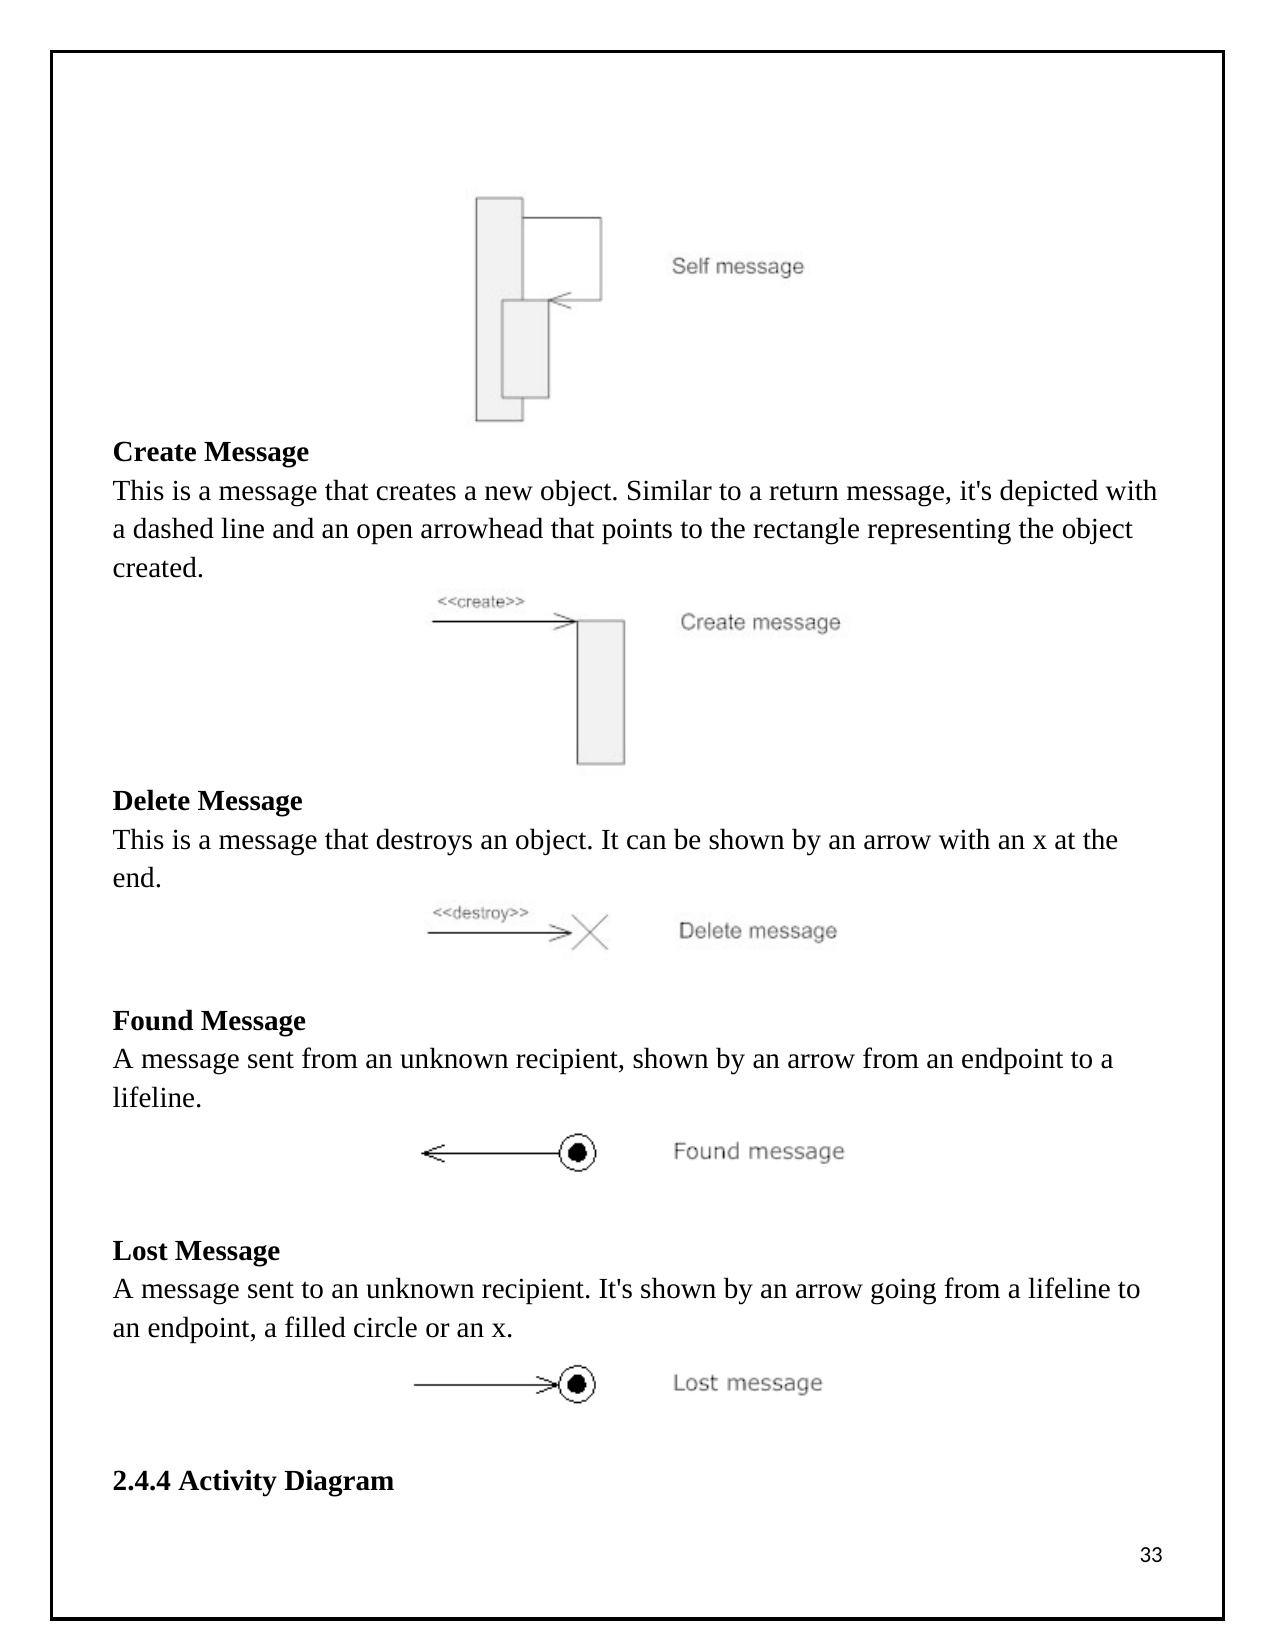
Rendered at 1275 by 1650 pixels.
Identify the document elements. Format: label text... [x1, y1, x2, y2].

text 2.4.4 Activity Diagram [112, 1463, 1162, 1497]
picture [423, 899, 853, 961]
text Lost Message A message sent to an unknown recipient. It's shown by an arrow going from a lifeline to an endpoint, a filled circle or an x. [112, 1233, 1162, 1344]
picture [425, 588, 851, 780]
picture [383, 1348, 892, 1421]
text Found Message A message sent from an unknown recipient, shown by an arrow from an endpoint to a lifeline. [112, 1003, 1162, 1113]
picture [465, 189, 811, 431]
picture [384, 1118, 892, 1191]
text Delete Message This is a message that destroys an object. It can be shown by an arrow with an x at the end. [112, 783, 1162, 894]
text Create Message This is a message that creates a new object. Similar to a return message, it's depicted with a dashed line and an open arrowhead that points to the rectangle representing the object created. [112, 434, 1162, 584]
